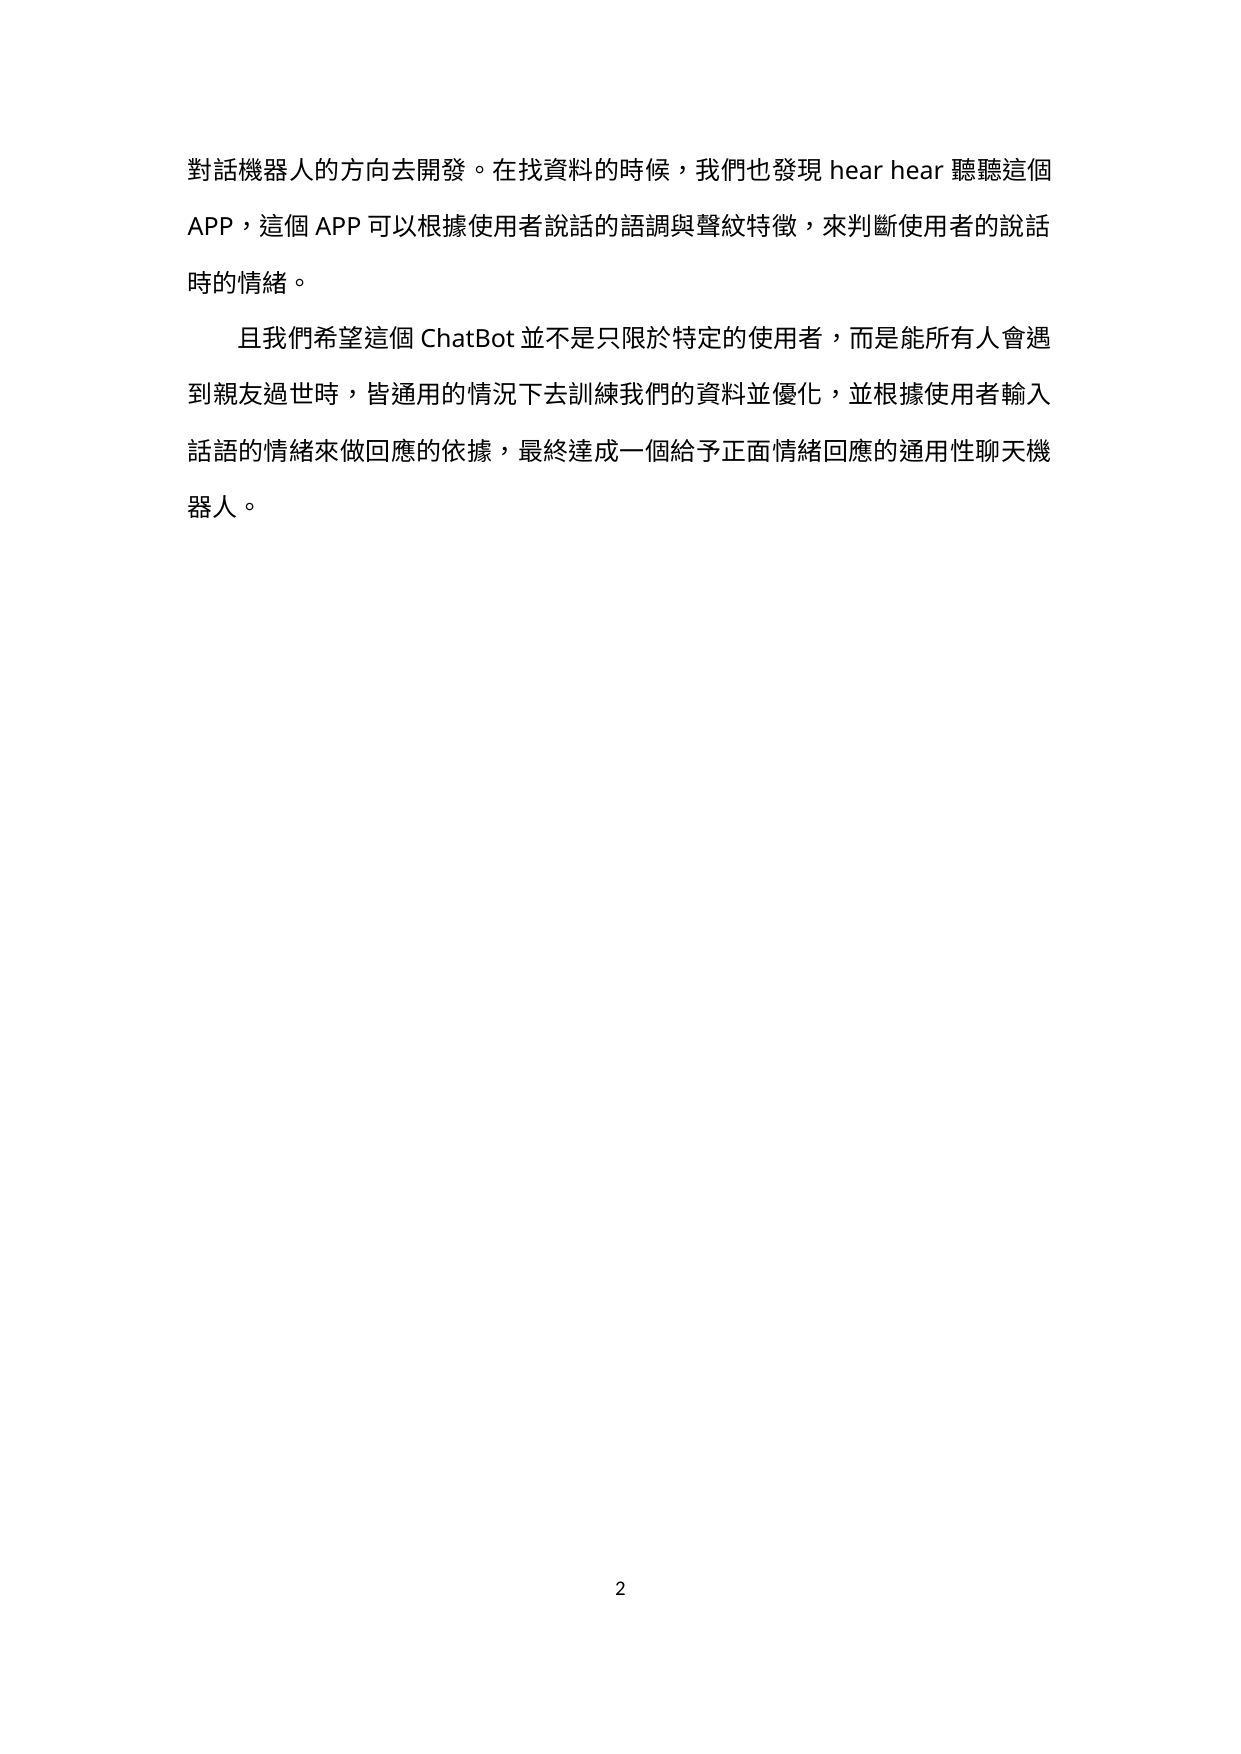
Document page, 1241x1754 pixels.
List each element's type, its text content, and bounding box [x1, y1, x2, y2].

list 且我們希望這個ChatBot並不是只限於特定的使用者，而是能所有人會遇到親友過世時，皆通用的情況下去訓練我們的資料並優化，並根據使用者輸入話語的情緒來做回應的依據，最終達成一個給予正面情緒回應的通用性聊天機器人。 [187, 318, 1053, 524]
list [187, 150, 1053, 300]
